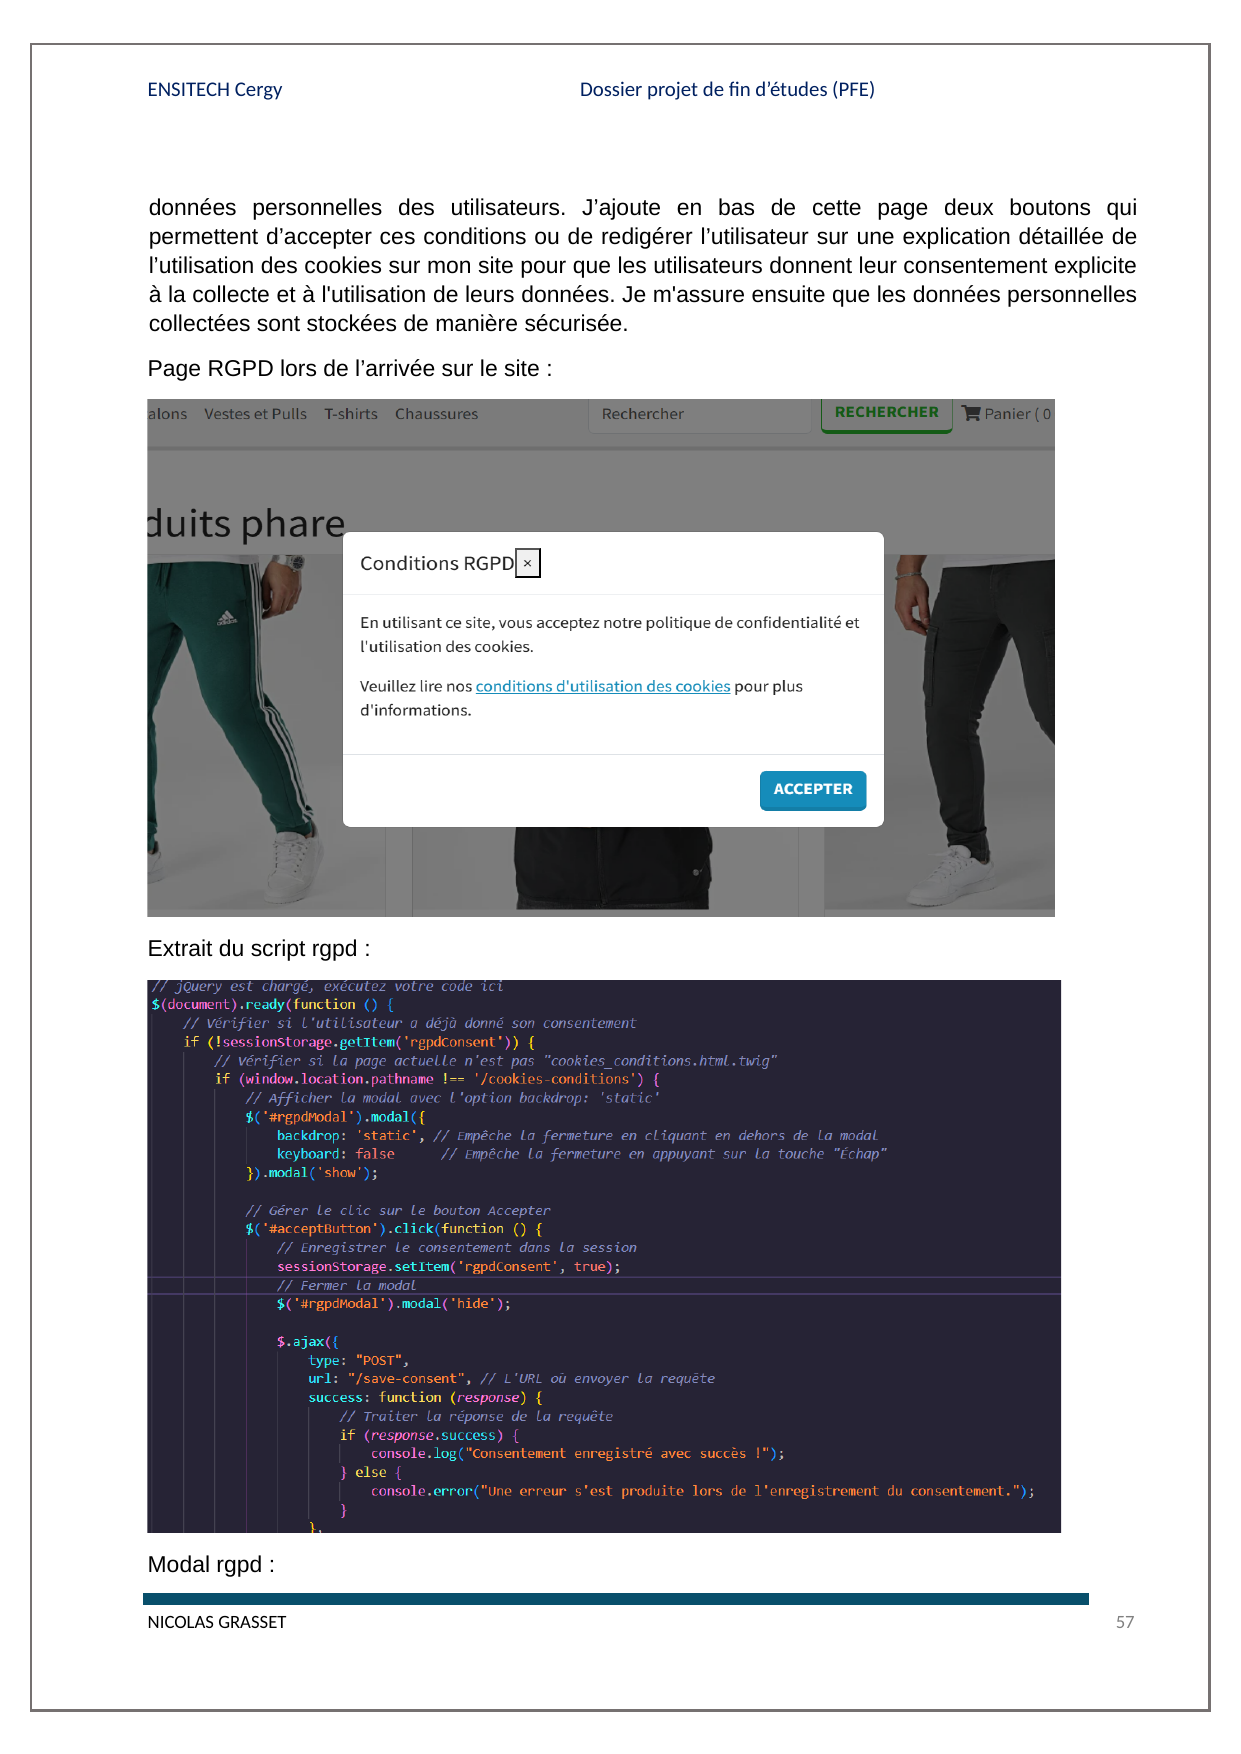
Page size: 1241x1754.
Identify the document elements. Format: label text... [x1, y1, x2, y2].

picture [147, 980, 1062, 1533]
picture [147, 399, 1055, 917]
text Page RGPD lors de l’arrivée sur le site : [147, 354, 1138, 381]
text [147, 194, 1138, 336]
text Extrait du script rgpd : [147, 935, 1138, 962]
text Modal rgpd : [147, 1551, 1138, 1577]
